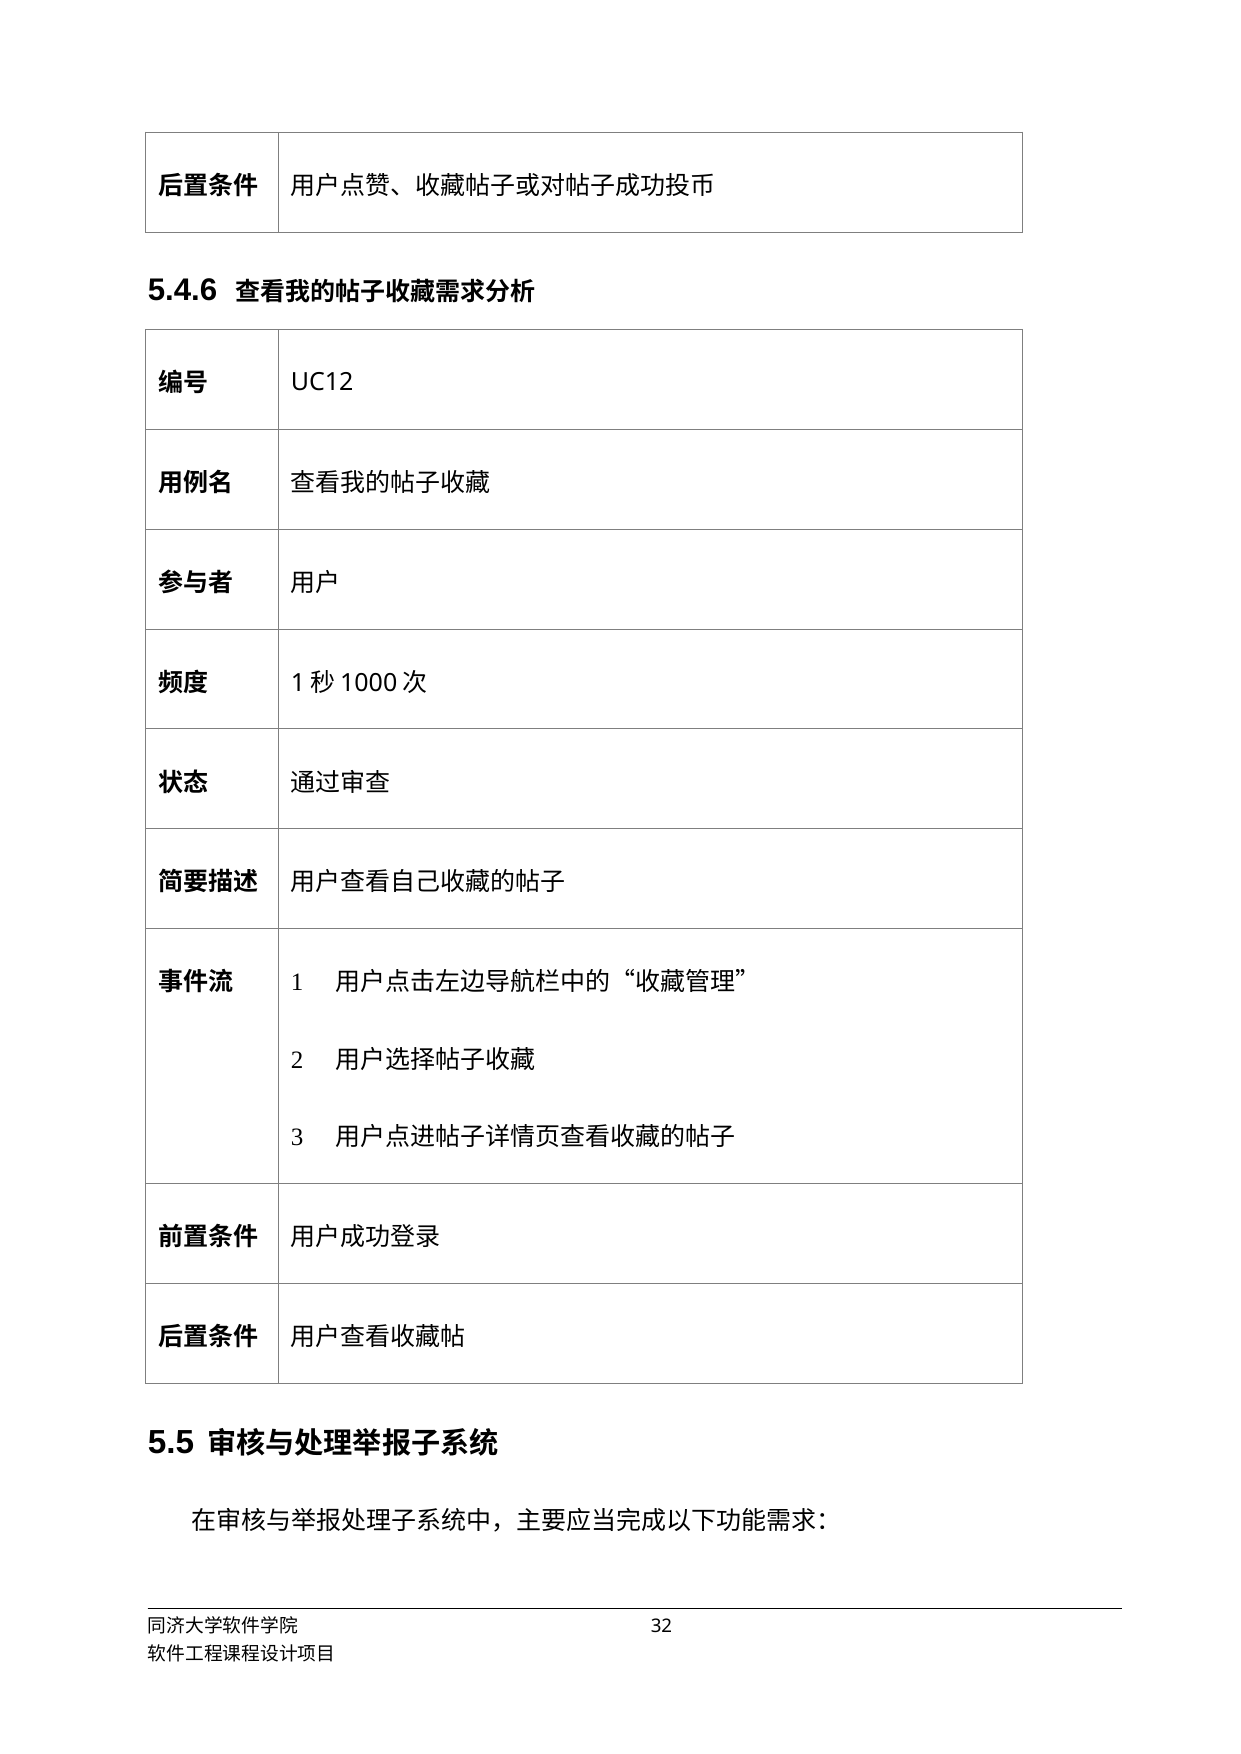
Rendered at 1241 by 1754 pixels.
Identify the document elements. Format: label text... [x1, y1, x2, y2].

text 在审核与举报处理子系统中，主要应当完成以下功能需求： [148, 1486, 1122, 1551]
table_cell 频度 [146, 630, 278, 728]
table_cell 简要描述 [146, 829, 278, 928]
table_cell 用户查看自己收藏的帖子 [279, 829, 1022, 928]
subtitle 审核与处理举报子系统 [148, 1408, 1122, 1473]
table_cell 事件流 [146, 929, 278, 1183]
table_cell 用例名 [146, 430, 278, 528]
table_cell 后置条件 [146, 1284, 278, 1383]
table_cell 状态 [146, 729, 278, 828]
subtitle 查看我的帖子收藏需求分析 [148, 257, 1122, 322]
table_cell 用户点击左边导航栏中的“收藏管理” 用户选择帖子收藏 用户点进帖子详情页查看收藏的帖子 [279, 929, 1022, 1183]
table_cell 查看我的帖子收藏 [279, 430, 1022, 528]
table_header 编号 [146, 330, 278, 429]
table_cell 用户点赞、收藏帖子或对帖子成功投币 [279, 133, 1022, 232]
table_cell 1秒1000次 [279, 630, 1022, 728]
table_cell 用户 [279, 530, 1022, 628]
table_cell 前置条件 [146, 1184, 278, 1283]
table_cell 通过审查 [279, 729, 1022, 828]
table_cell 用户查看收藏帖 [279, 1284, 1022, 1383]
table_header UC12 [279, 330, 1022, 429]
table_cell 参与者 [146, 530, 278, 628]
table_cell 后置条件 [146, 133, 278, 232]
table_cell 用户成功登录 [279, 1184, 1022, 1283]
